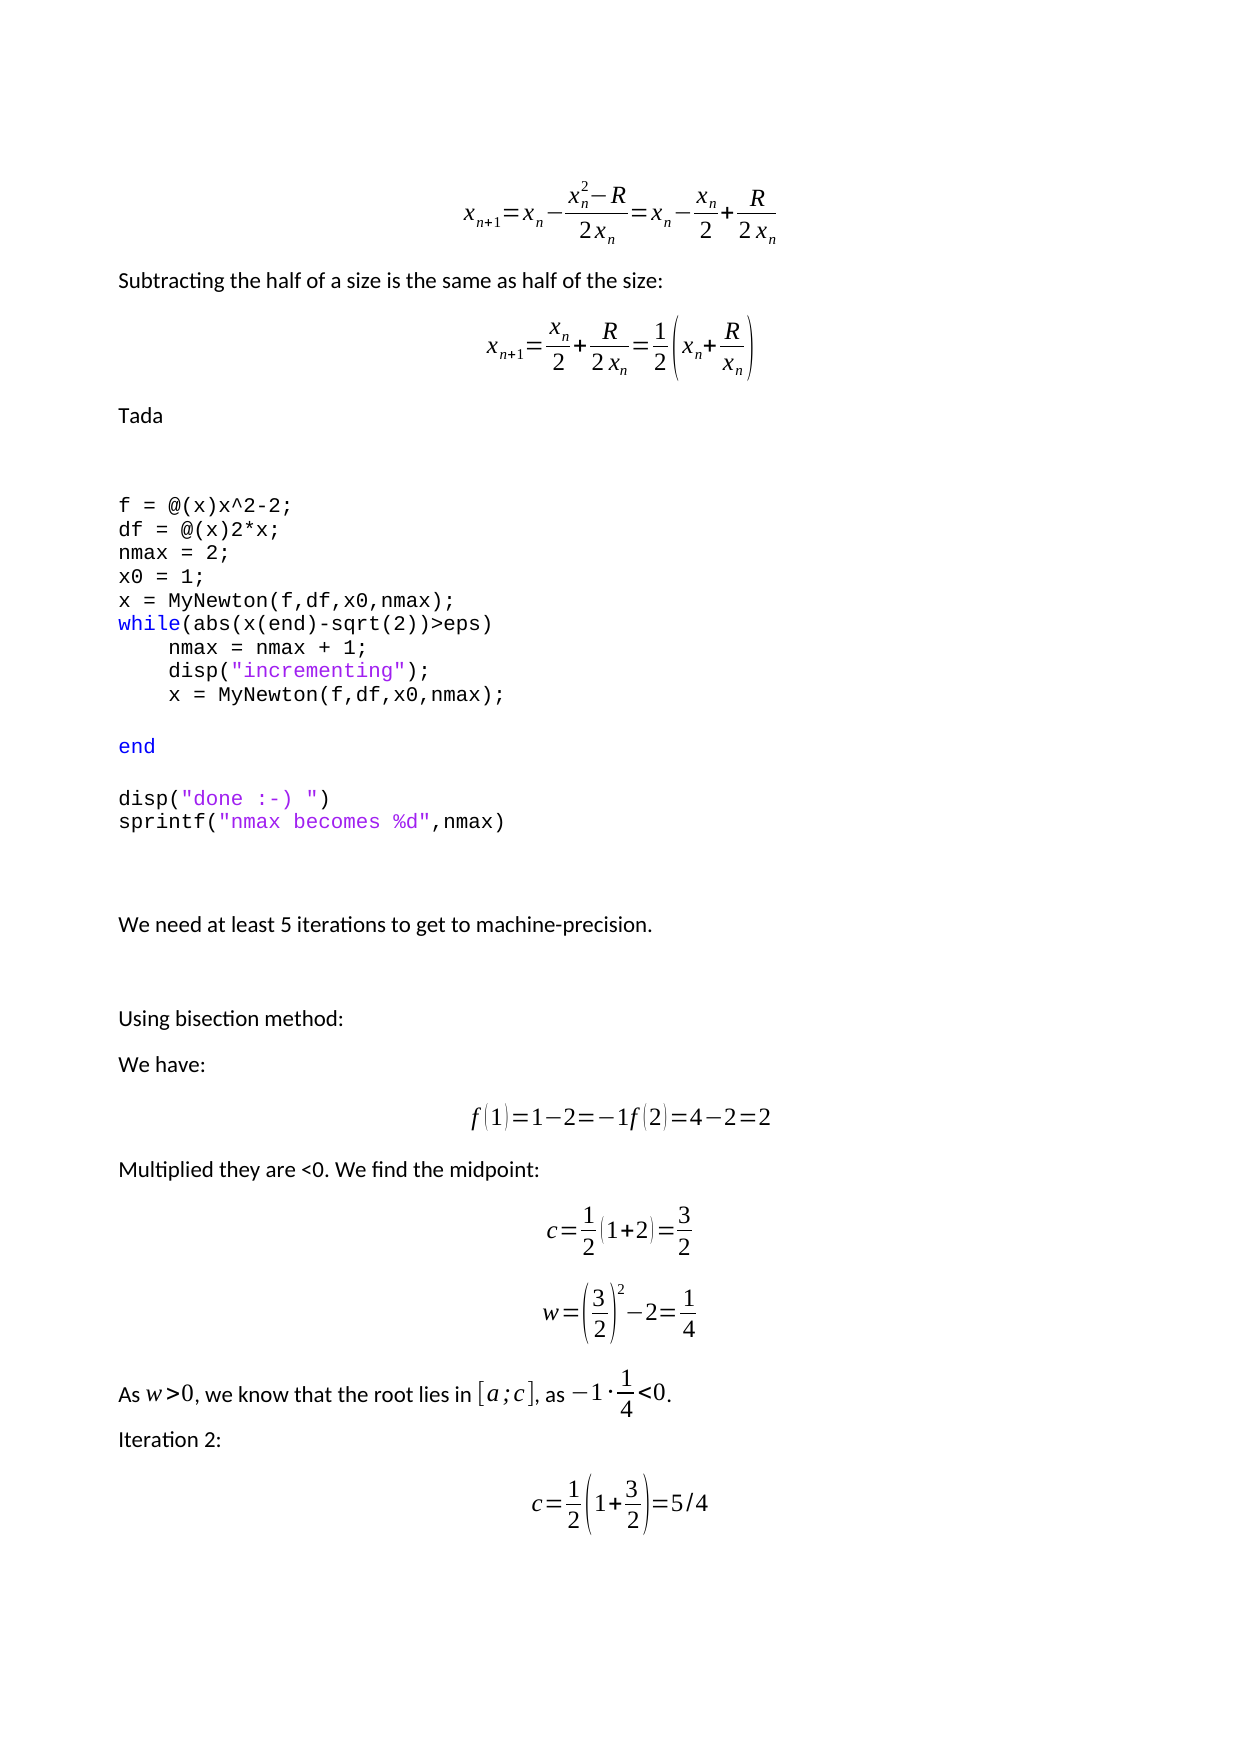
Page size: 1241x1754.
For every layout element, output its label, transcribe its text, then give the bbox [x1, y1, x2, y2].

text Tada [118, 401, 1122, 429]
text We have: [118, 1051, 1122, 1079]
text end [118, 736, 1122, 759]
text Subtracting the half of a size is the same as half of the size: [118, 266, 1122, 294]
text Multiplied they are <0. We find the midpoint: [118, 1155, 1122, 1183]
text x0 = 1; [118, 566, 1122, 589]
text disp("incrementing"); [118, 661, 1122, 684]
text Using bisection method: [118, 1004, 1122, 1032]
text nmax = 2; [118, 542, 1122, 566]
text f = @(x)x^2-2; [118, 495, 1122, 519]
text x = MyNewton(f,df,x0,nmax); [118, 589, 1122, 613]
text nmax = nmax + 1; [118, 637, 1122, 661]
text while(abs(x(end)-sqrt(2))>eps) [118, 613, 1122, 637]
text sprintf("nmax becomes %d",nmax) [118, 811, 1122, 835]
text As , we know that the root lies in , as . Iteration 2: [118, 1364, 1122, 1453]
text disp("done :-) ") [118, 787, 1122, 811]
text x = MyNewton(f,df,x0,nmax); [118, 684, 1122, 708]
text We need at least 5 iterations to get to machine-precision. [118, 910, 1122, 938]
text df = @(x)2*x; [118, 519, 1122, 542]
